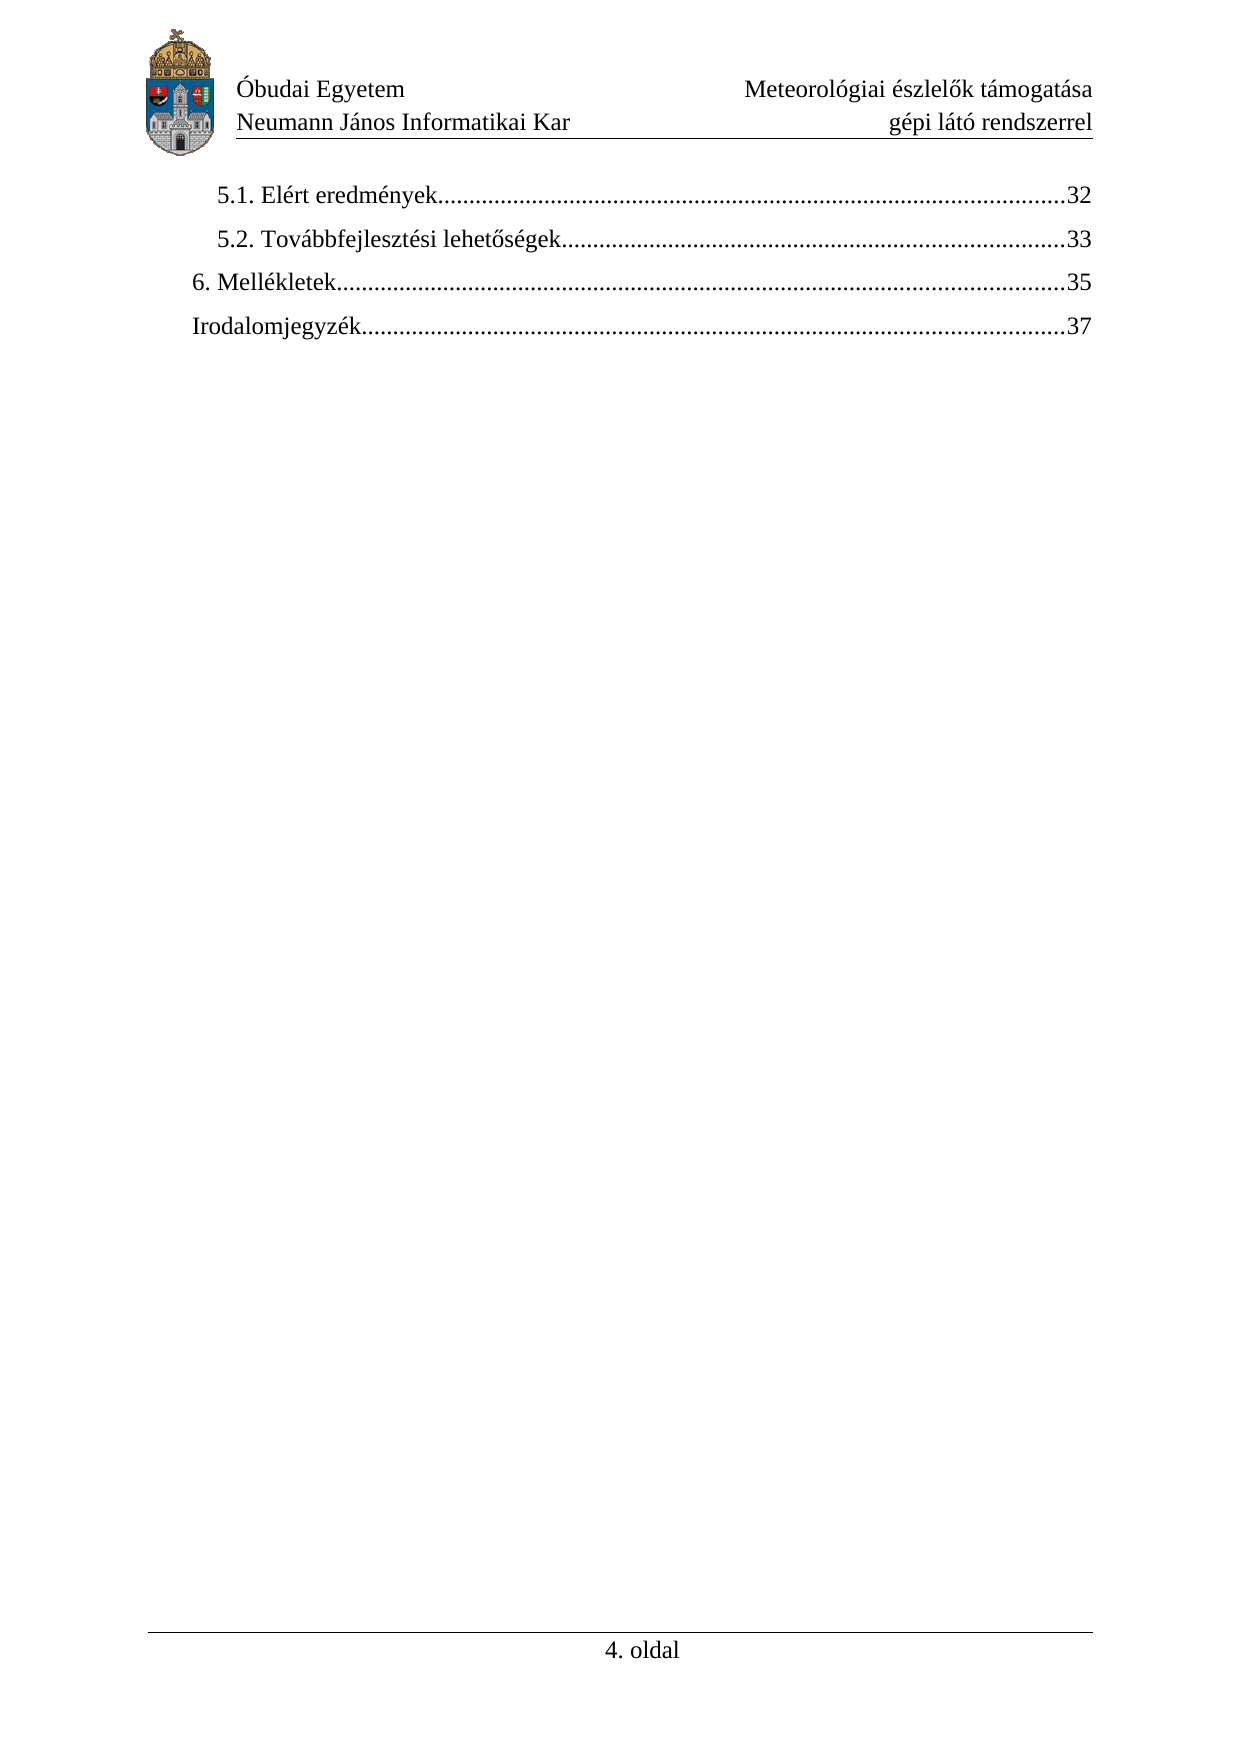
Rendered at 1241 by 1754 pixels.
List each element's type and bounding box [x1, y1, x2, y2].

picture [146, 28, 215, 157]
